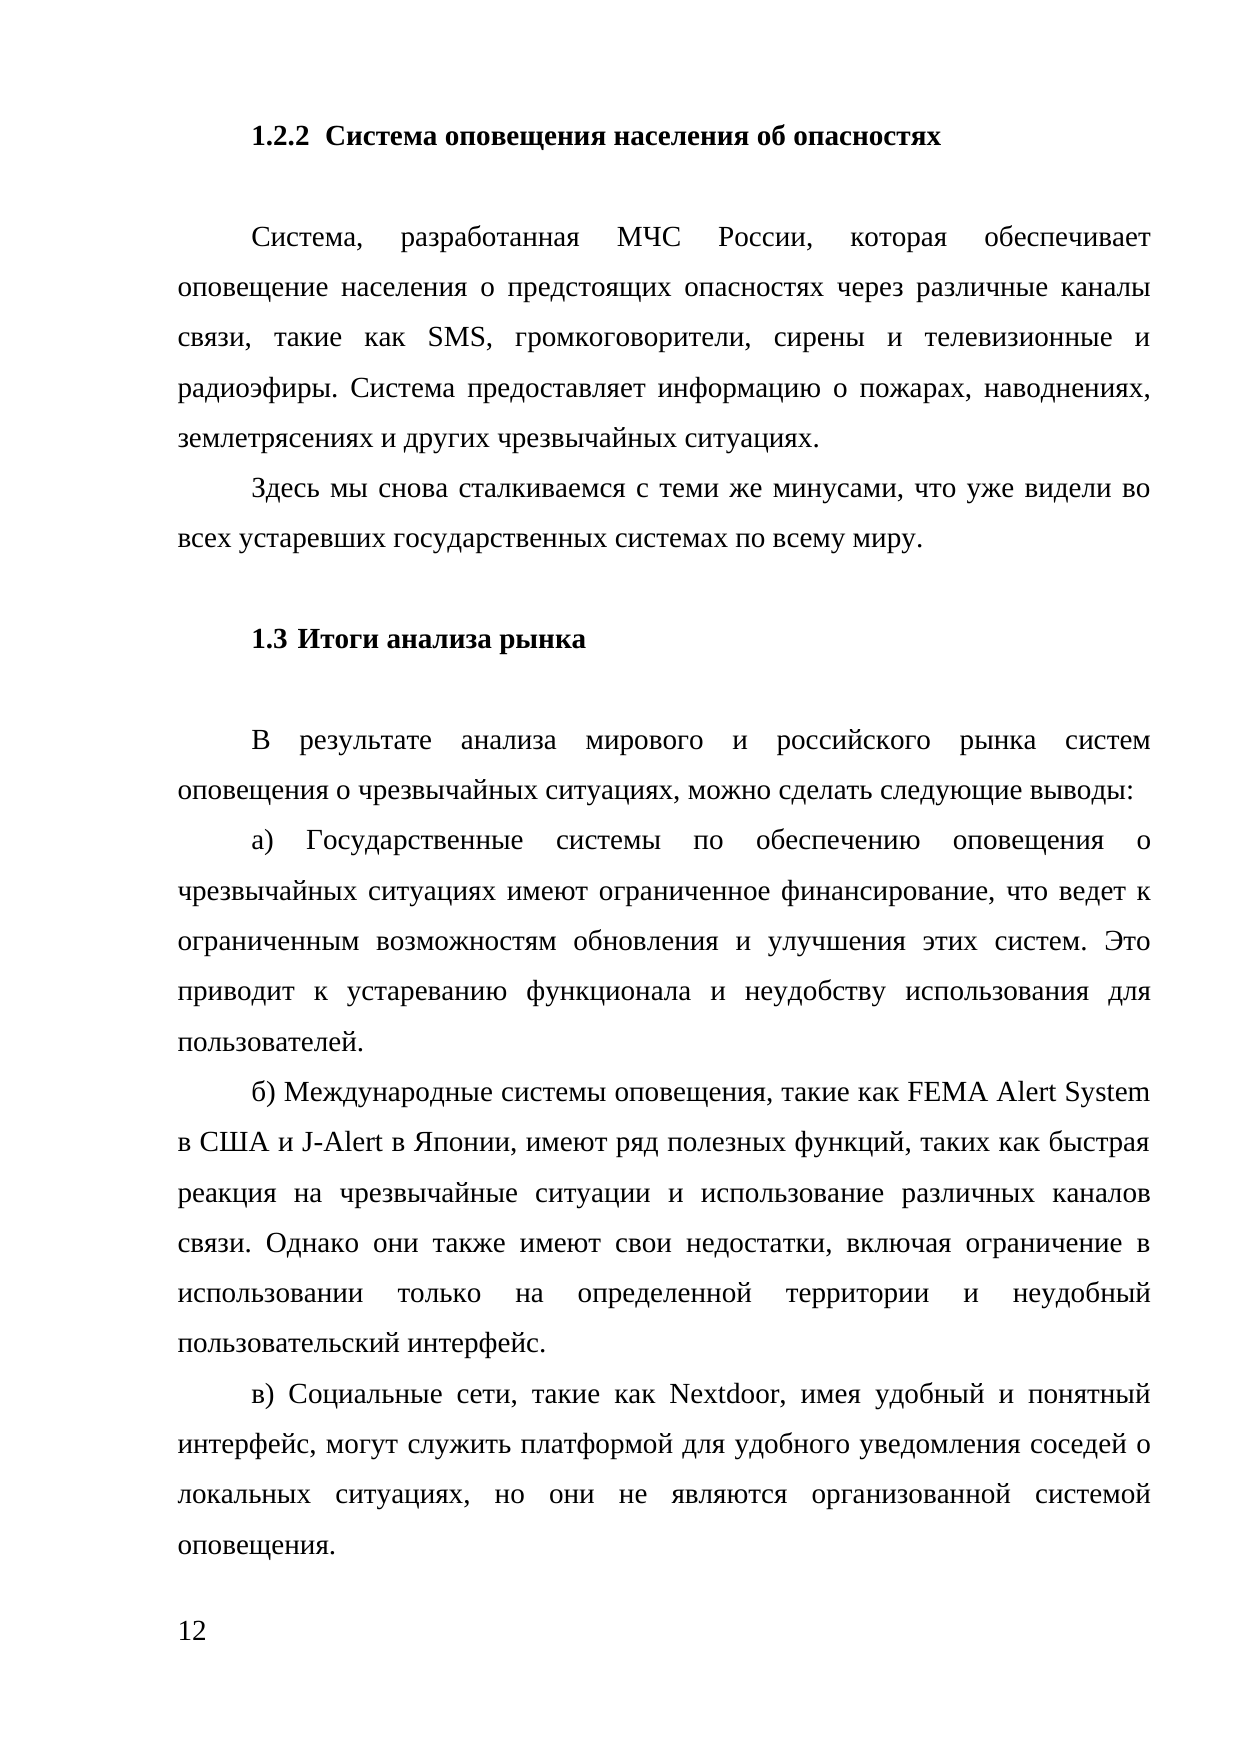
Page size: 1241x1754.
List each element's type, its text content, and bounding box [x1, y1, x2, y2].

text в) Социальные сети, такие как Nextdoor, имея удобный и понятный интерфейс, могут служить платформой для удобного уведомления соседей о локальных ситуациях, но они не являются организованной системой оповещения. [177, 1376, 1152, 1560]
list Система оповещения населения об опасностях [177, 118, 1152, 152]
text а) Государственные системы по обеспечению оповещения о чрезвычайных ситуациях имеют ограниченное финансирование, что ведет к ограниченным возможностям обновления и улучшения этих систем. Это приводит к устареванию функционала и неудобству использования для пользователей. [177, 822, 1152, 1057]
list Итоги анализа рынка [251, 621, 1152, 655]
text В результате анализа мирового и российского рынка систем оповещения о чрезвычайных ситуациях, можно сделать следующие выводы: [177, 722, 1152, 806]
text Система, разработанная МЧС России, которая обеспечивает оповещение населения о предстоящих опасностях через различные каналы связи, такие как SMS, громкоговорители, сирены и телевизионные и радиоэфиры. Система предоставляет информацию о пожарах, наводнениях, землетрясениях и других чрезвычайных ситуациях. [177, 219, 1152, 453]
text Здесь мы снова сталкиваемся с теми же минусами, что уже видели во всех устаревших государственных системах по всему миру. [177, 470, 1152, 554]
text б) Международные системы оповещения, такие как FEMA Alert System в США и J-Alert в Японии, имеют ряд полезных функций, таких как быстрая реакция на чрезвычайные ситуации и использование различных каналов связи. Однако они также имеют свои недостатки, включая ограничение в использовании только на определенной территории и неудобный пользовательский интерфейс. [177, 1074, 1152, 1359]
